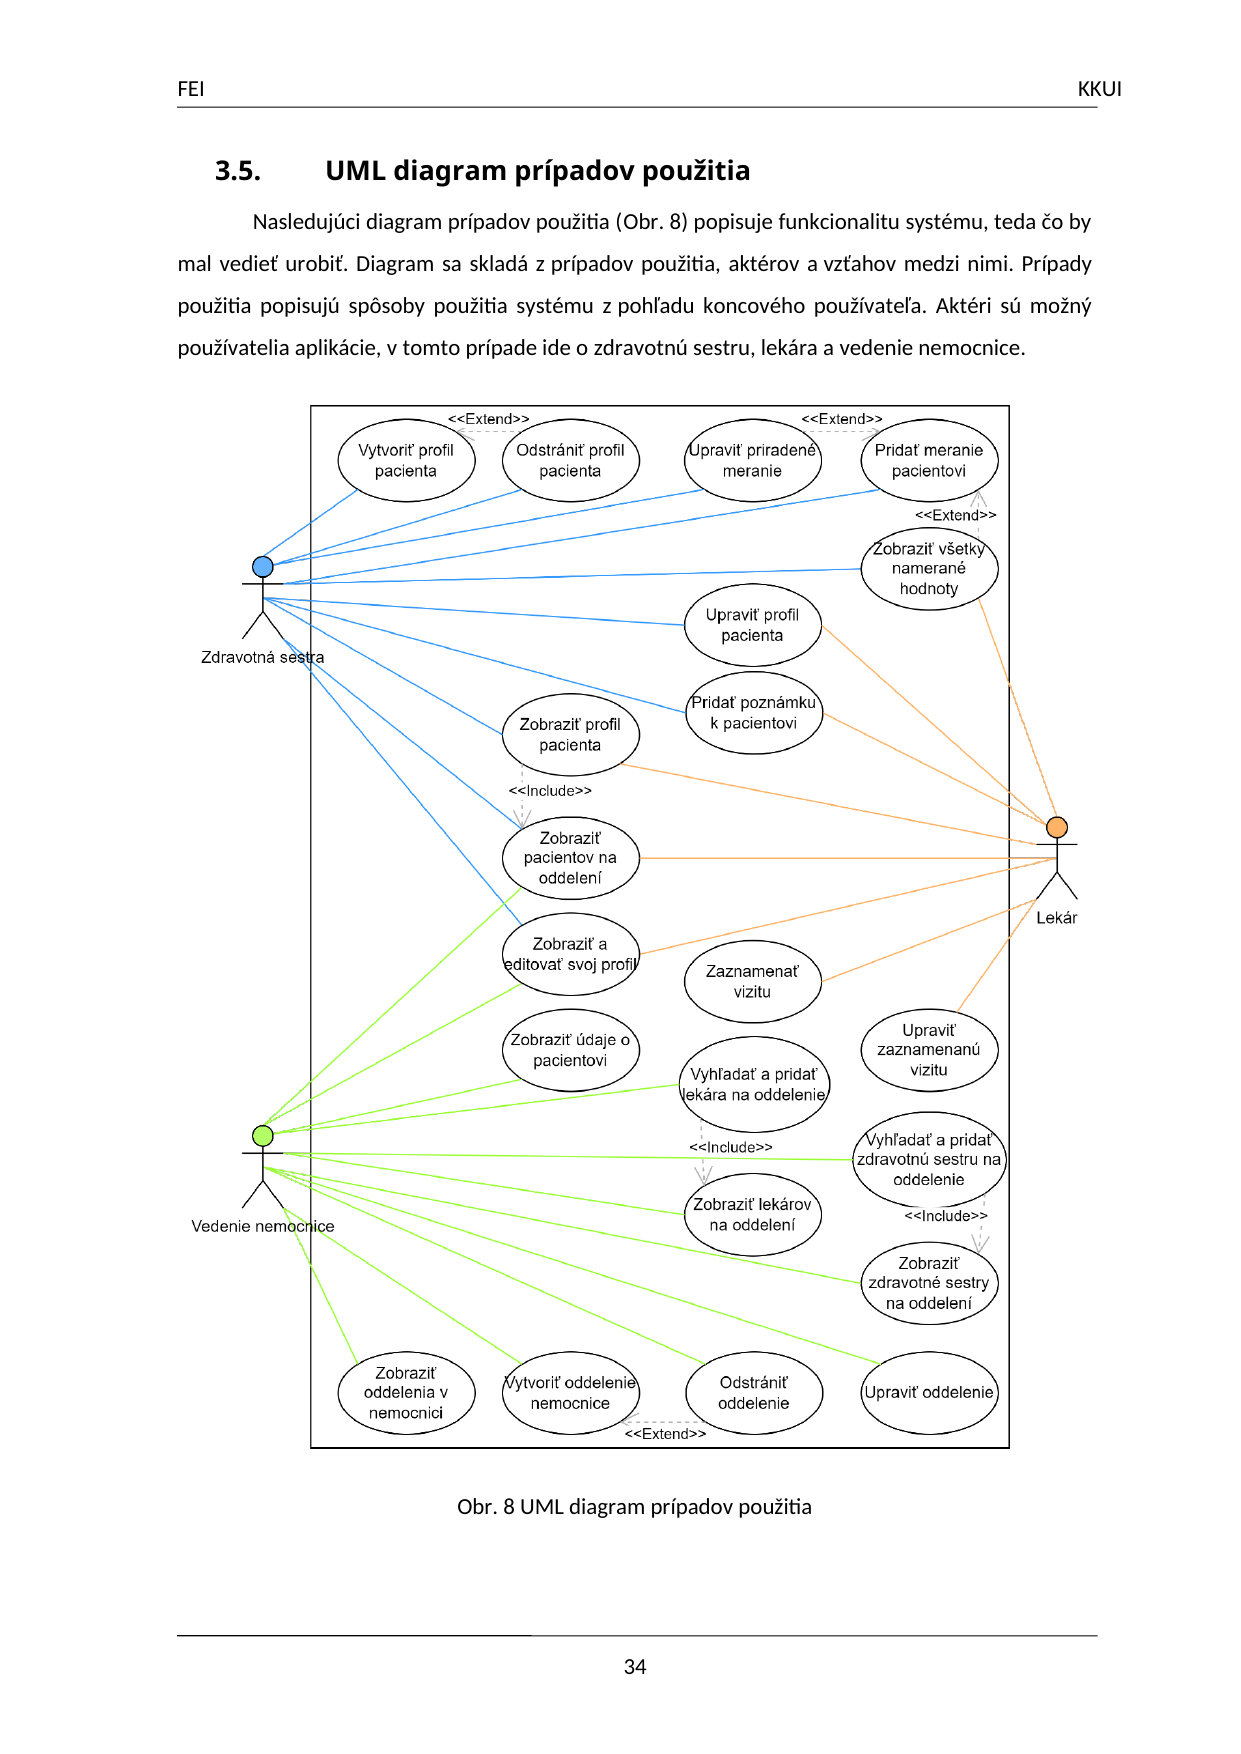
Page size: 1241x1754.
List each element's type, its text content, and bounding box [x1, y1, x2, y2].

text UML diagram prípadov použitia [215, 152, 1092, 189]
text Nasledujúci diagram prípadov použitia (Obr. 8) popisuje funkcionalitu systému, teda čo by mal vedieť urobiť. Diagram sa skladá z prípadov použitia, aktérov a vzťahov medzi nimi. Prípady použitia popisujú spôsoby použitia systému z pohľadu koncového používateľa. Aktéri sú možný používatelia aplikácie, v tomto prípade ide o zdravotnú sestru, lekára a vedenie nemocnice. [177, 207, 1092, 361]
picture [177, 391, 1093, 1462]
